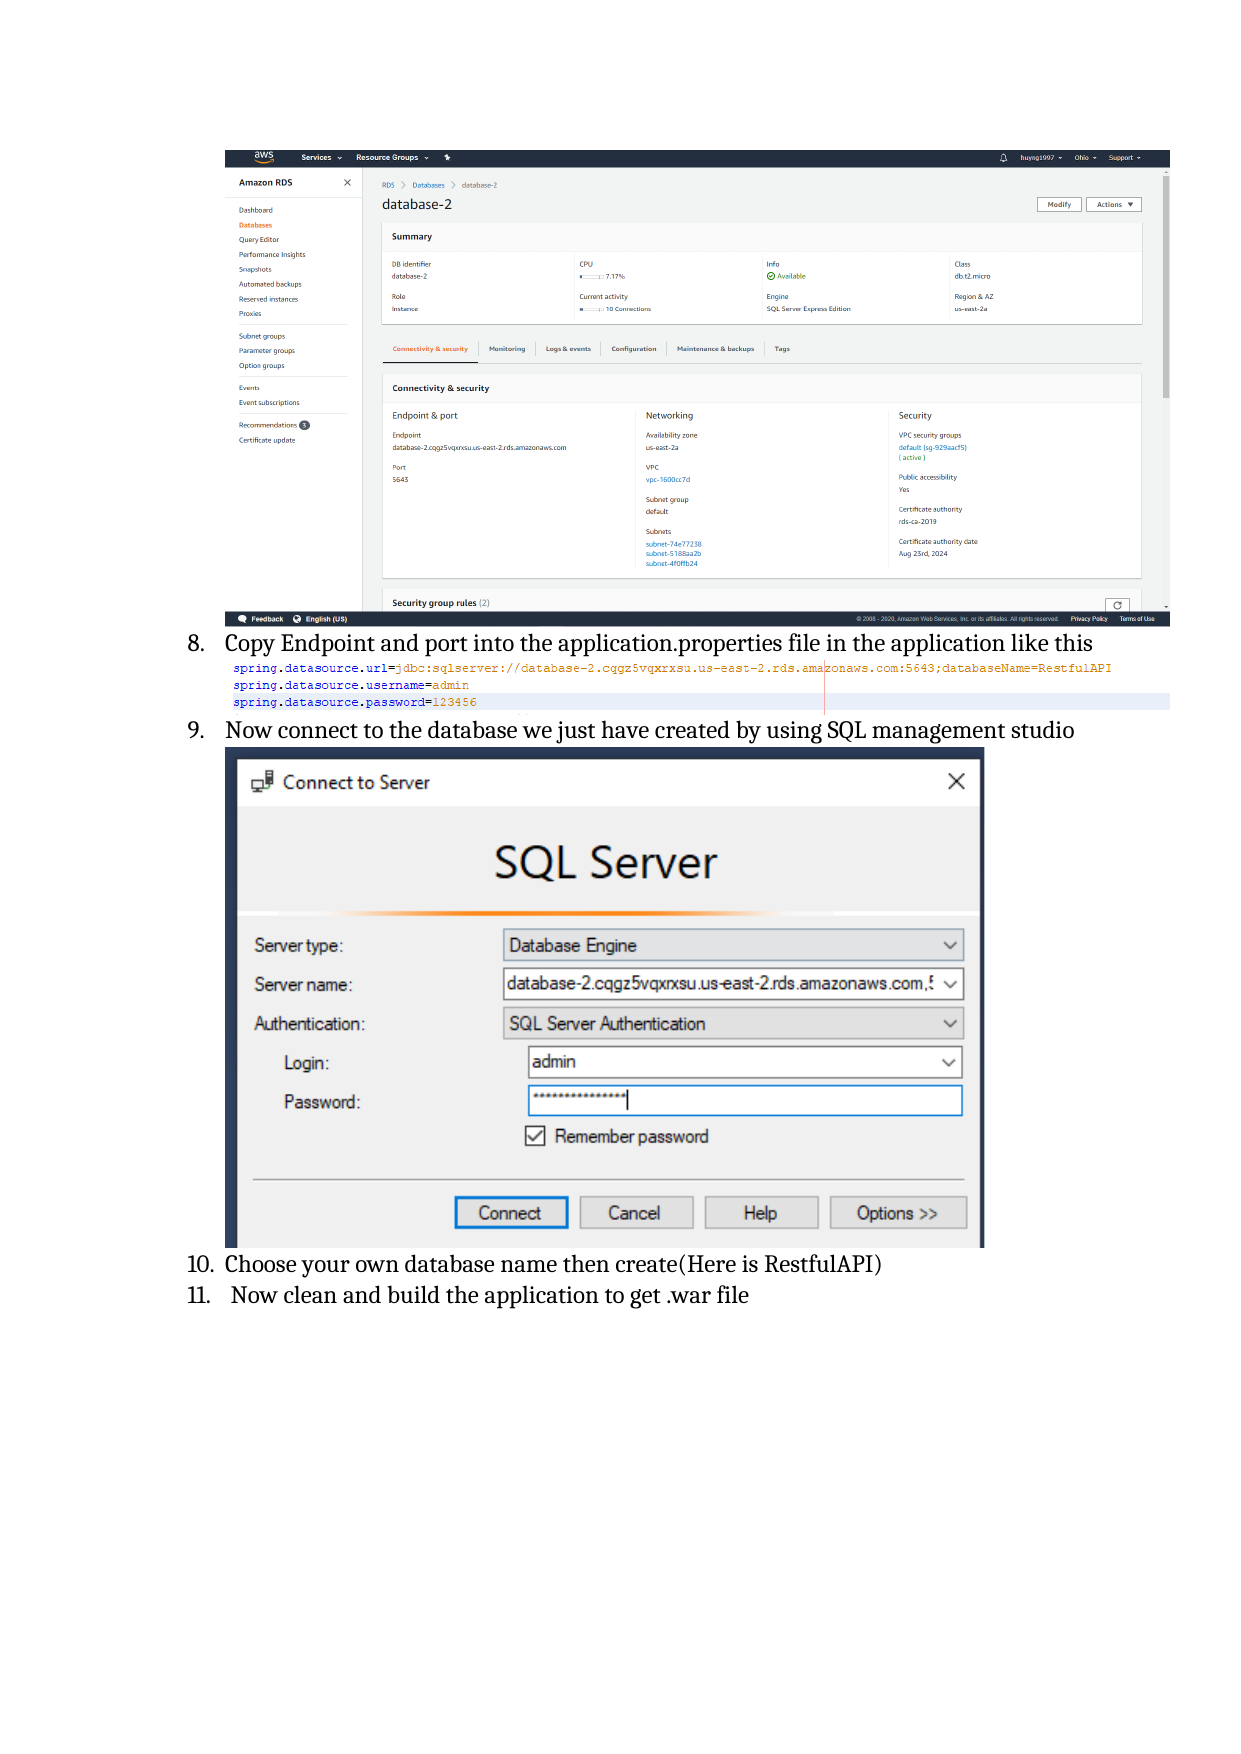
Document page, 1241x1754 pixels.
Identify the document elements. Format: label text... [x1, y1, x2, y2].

list Now connect to the database we just have created by using SQL management studio [187, 716, 1094, 745]
picture [225, 150, 1170, 627]
list Choose your own database name then create(Here is RestfulAPI) [187, 1249, 1094, 1278]
list Copy Endpoint and port into the application.properties file in the application like this [187, 629, 1094, 658]
list Now clean and build the application to get .war file [187, 1281, 1094, 1309]
picture [225, 660, 1170, 715]
picture [225, 747, 985, 1248]
